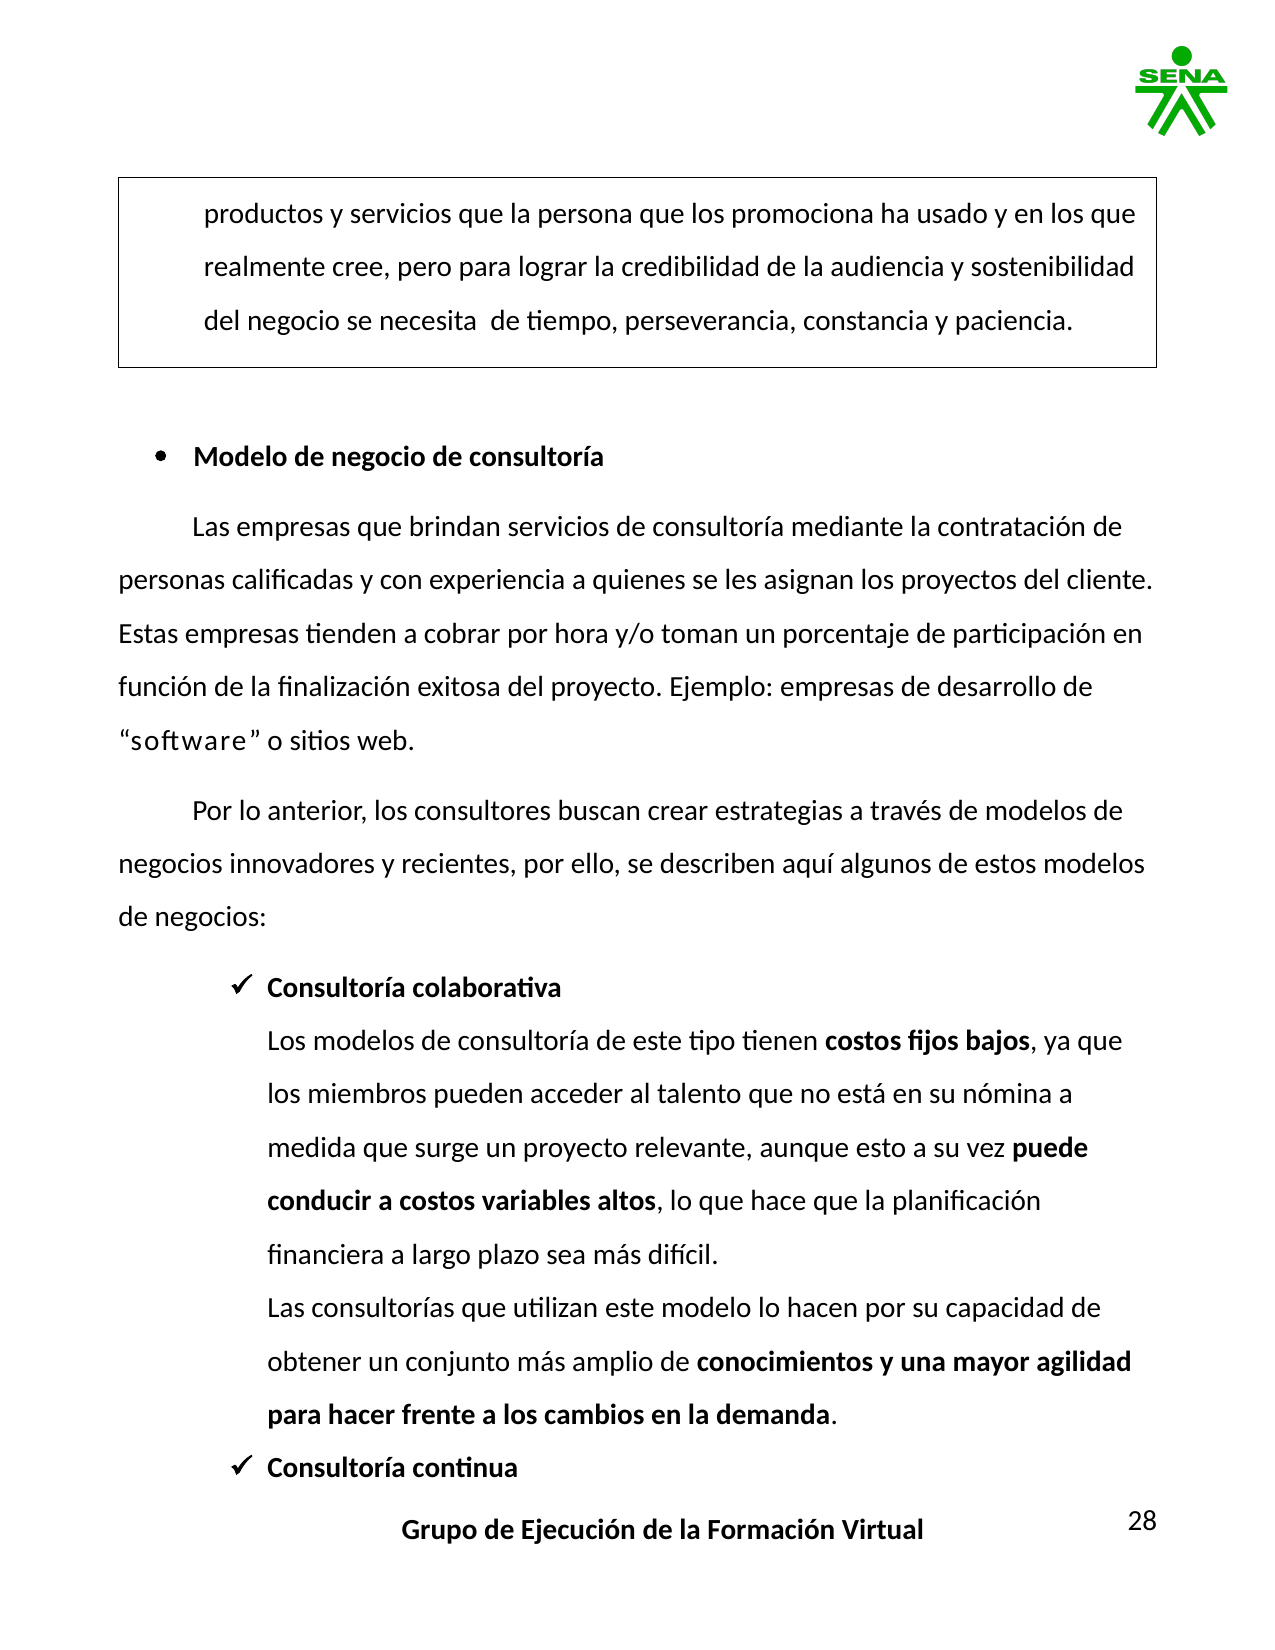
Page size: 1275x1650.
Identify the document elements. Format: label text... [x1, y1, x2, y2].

list Consultoría colaborativa [229, 969, 1157, 1004]
picture [1135, 46, 1228, 136]
text Las empresas que brindan servicios de consultoría mediante la contratación de personas calificadas y con experiencia a quienes se les asignan los proyectos del cliente. Estas empresas tienden a cobrar por hora y/o toman un porcentaje de participación en función de la finalización exitosa del proyecto. Ejemplo: empresas de desarrollo de “software” o sitios web. [118, 508, 1157, 757]
text Por lo anterior, los consultores buscan crear estrategias a través de modelos de negocios innovadores y recientes, por ello, se describen aquí algunos de estos modelos de negocios: [118, 792, 1157, 934]
list Las consultorías que utilizan este modelo lo hacen por su capacidad de obtener un conjunto más amplio de conocimientos y una mayor agilidad para hacer frente a los cambios en la demanda. [267, 1289, 1157, 1432]
list Los modelos de consultoría de este tipo tienen costos fijos bajos, ya que los miembros pueden acceder al talento que no está en su nómina a medida que surge un proyecto relevante, aunque esto a su vez puede conducir a costos variables altos, lo que hace que la planificación financiera a largo plazo sea más difícil. [267, 1022, 1157, 1271]
list Modelo de negocio de consultoría [156, 438, 1157, 473]
list Consultoría continua [229, 1449, 1157, 1485]
